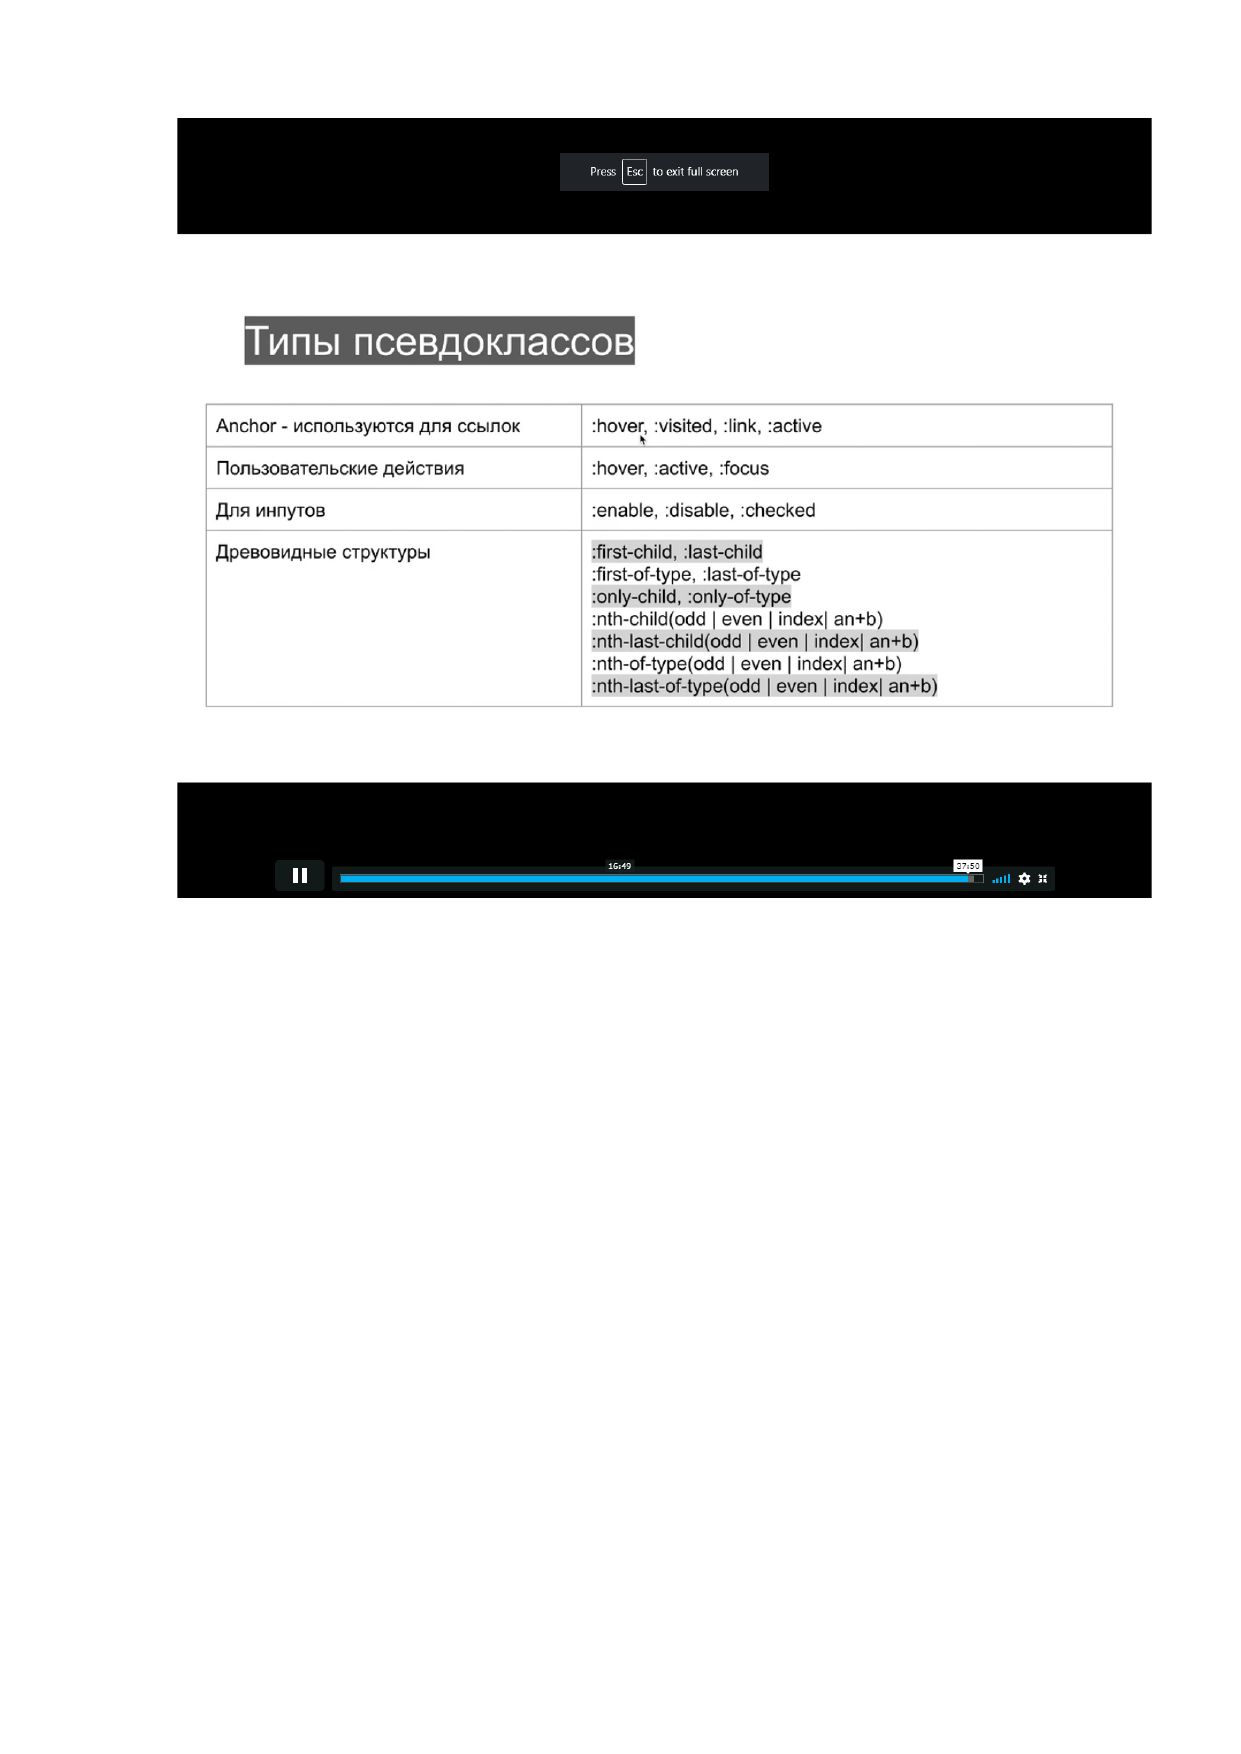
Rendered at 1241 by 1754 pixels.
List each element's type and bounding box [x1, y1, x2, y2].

picture [177, 118, 1152, 898]
